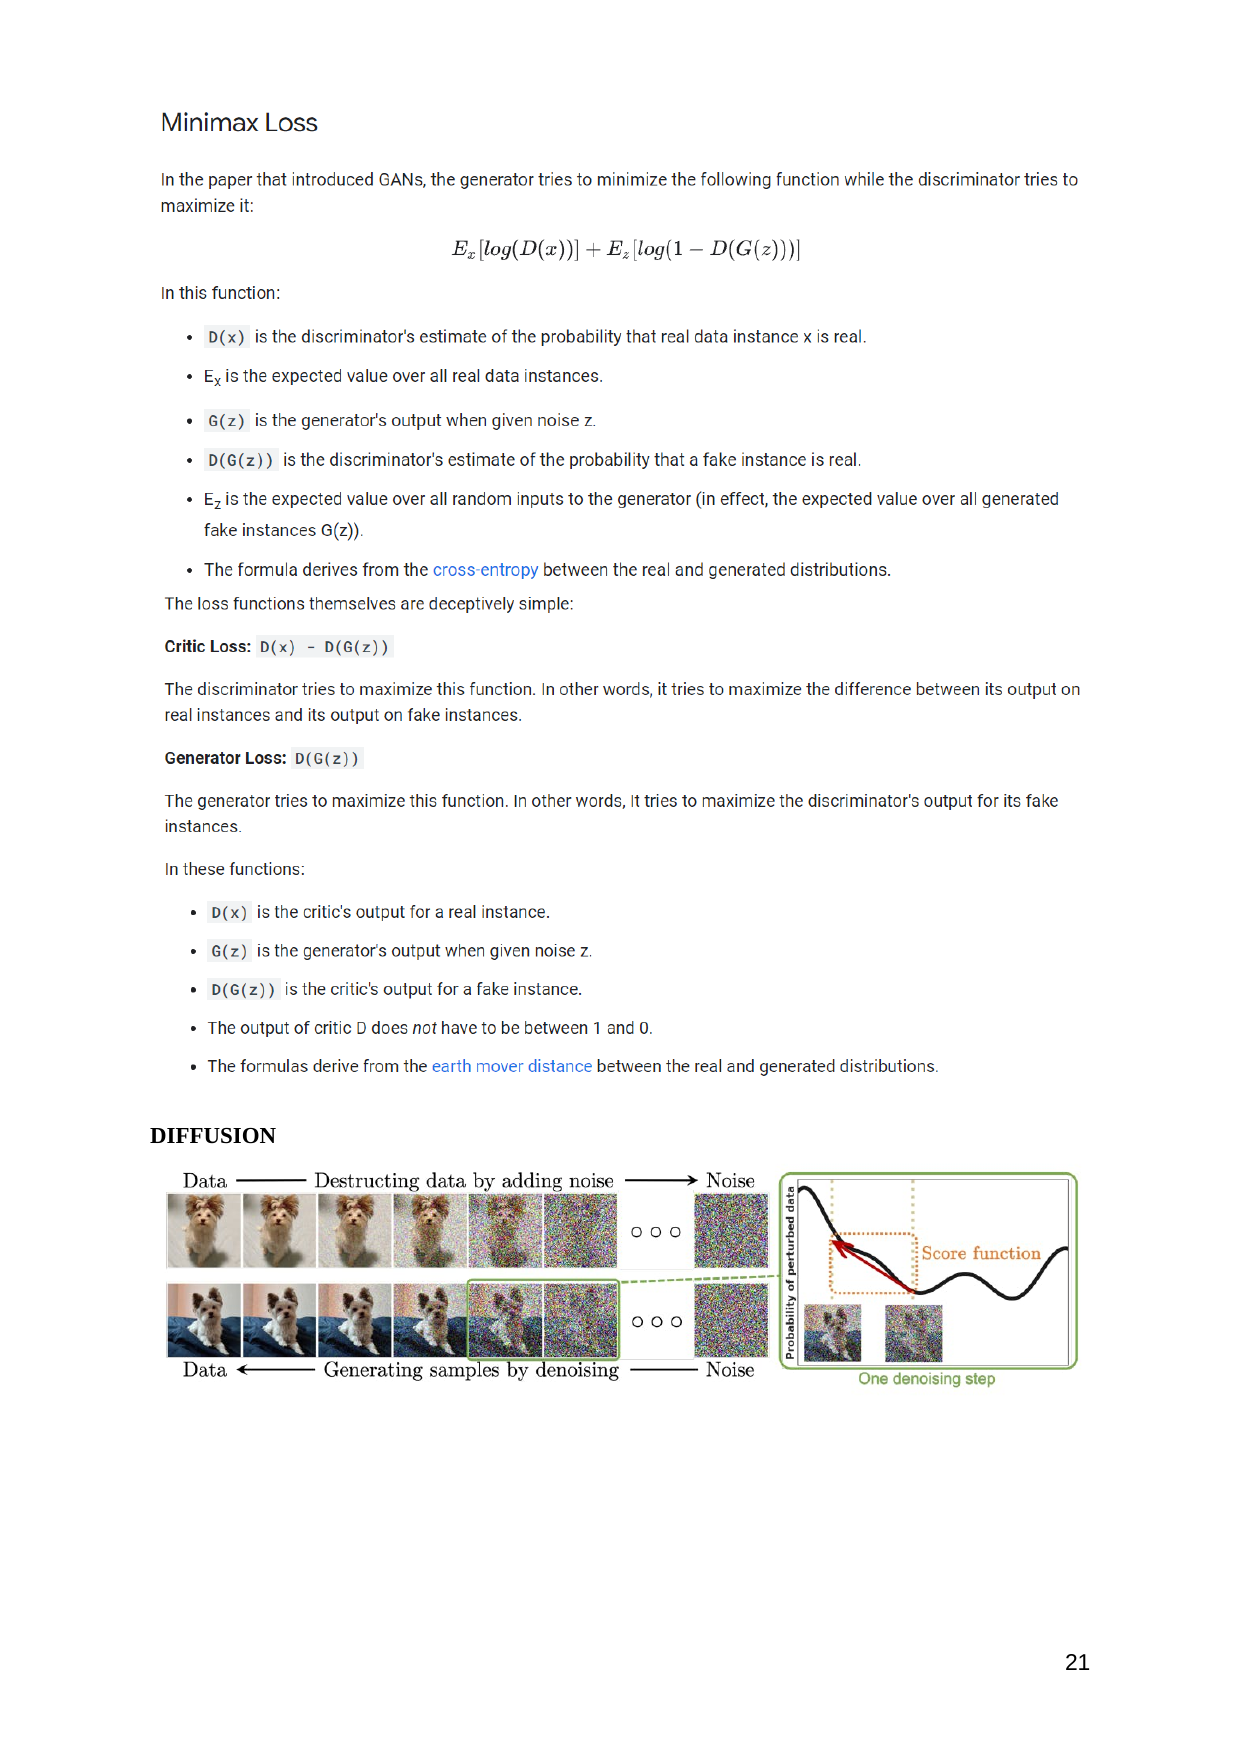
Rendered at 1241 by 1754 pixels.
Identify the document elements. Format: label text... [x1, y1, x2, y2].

picture [150, 103, 1091, 583]
text DIFFUSION [150, 1122, 1090, 1148]
picture [150, 586, 1091, 1088]
picture [150, 1152, 1091, 1406]
